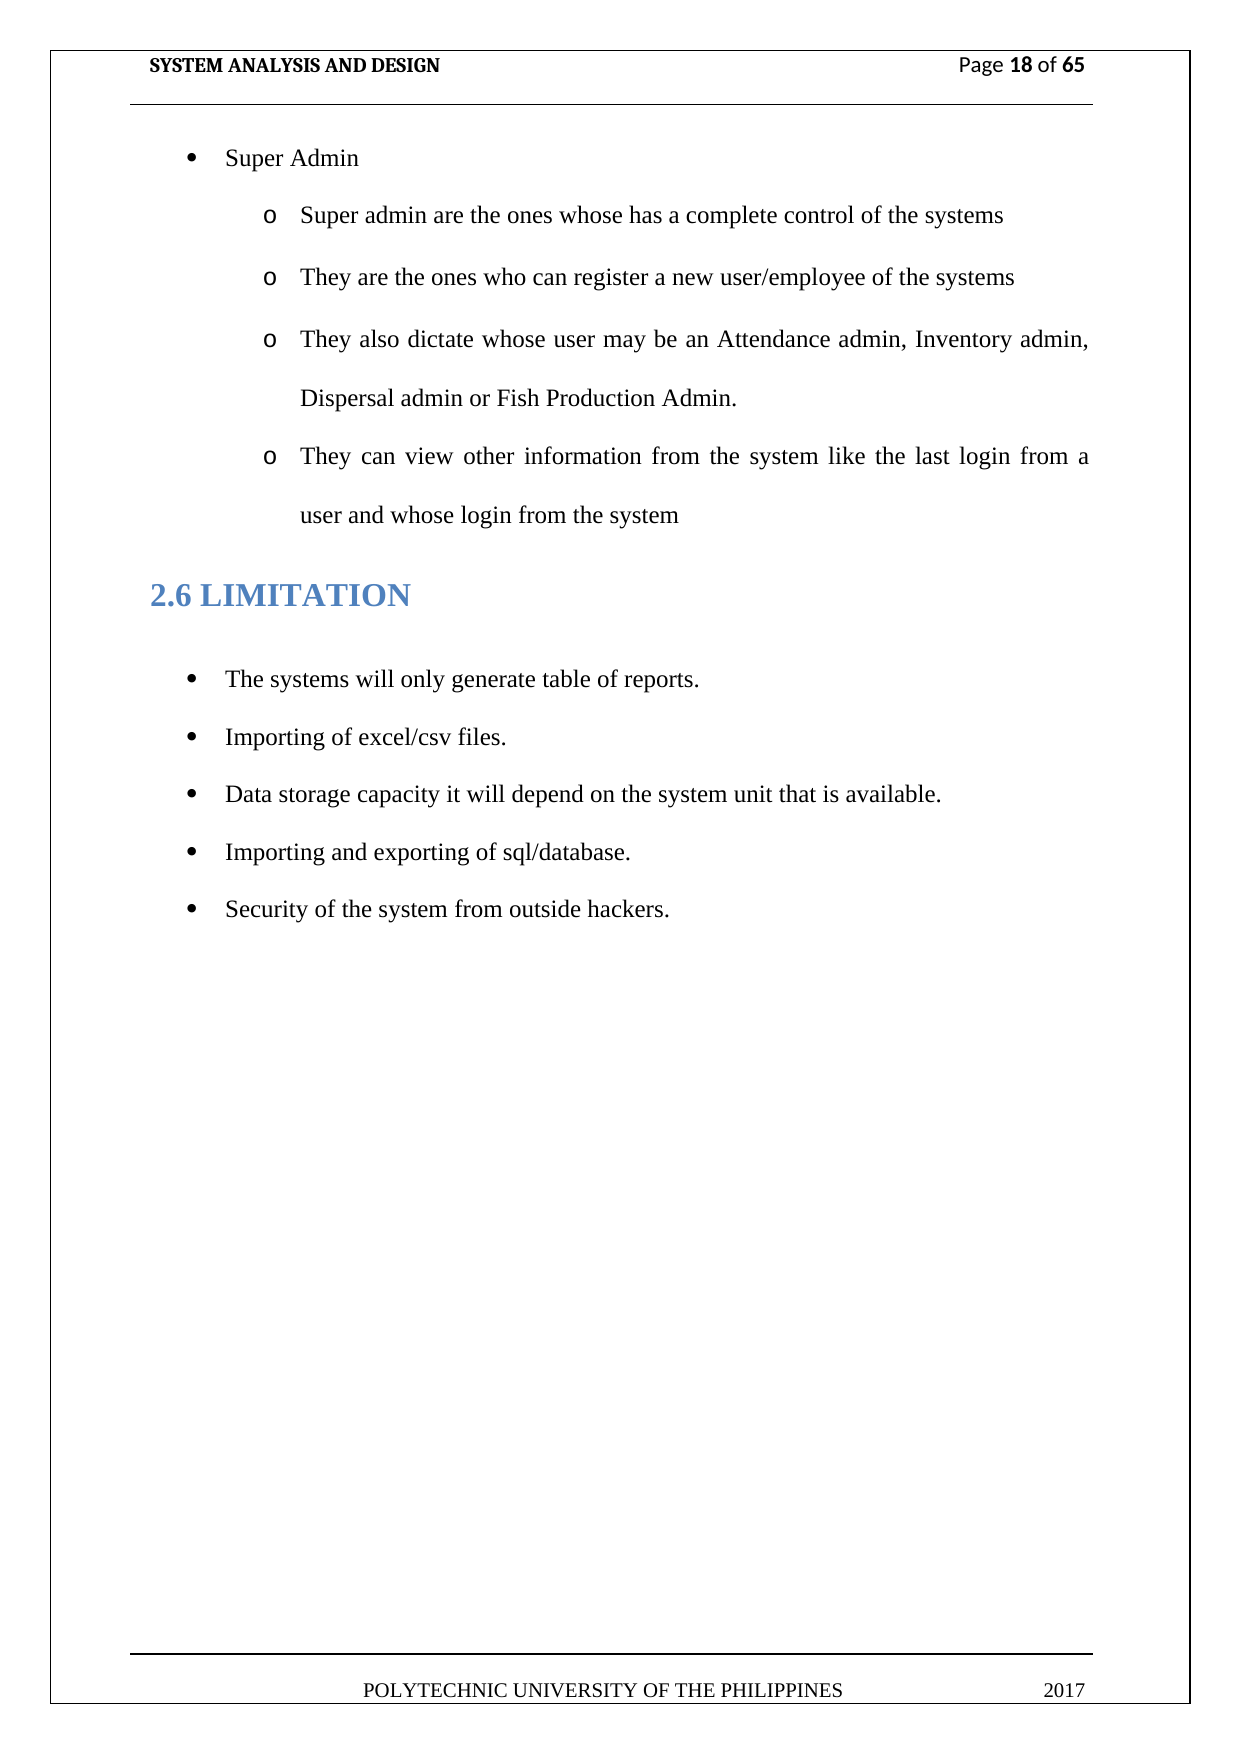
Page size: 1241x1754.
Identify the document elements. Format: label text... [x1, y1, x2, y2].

list Importing of excel/csv files. [187, 722, 1090, 750]
list Data storage capacity it will depend on the system unit that is available. [187, 779, 1090, 808]
list The systems will only generate table of reports. [187, 664, 1090, 693]
list They can view other information from the system like the last login from a user and whose login from the system [262, 441, 1090, 529]
list Super Admin [187, 143, 1090, 172]
list Security of the system from outside hackers. [187, 894, 1090, 923]
list They are the ones who can register a new user/employee of the systems [262, 262, 1090, 293]
list Importing and exporting of sql/database. [187, 837, 1090, 865]
list Super admin are the ones whose has a complete control of the systems [262, 201, 1090, 231]
subtitle 2.6 LIMITATION [150, 575, 1090, 613]
list They also dictate whose user may be an Attendance admin, Inventory admin, Dispersal admin or Fish Production Admin. [262, 324, 1090, 412]
